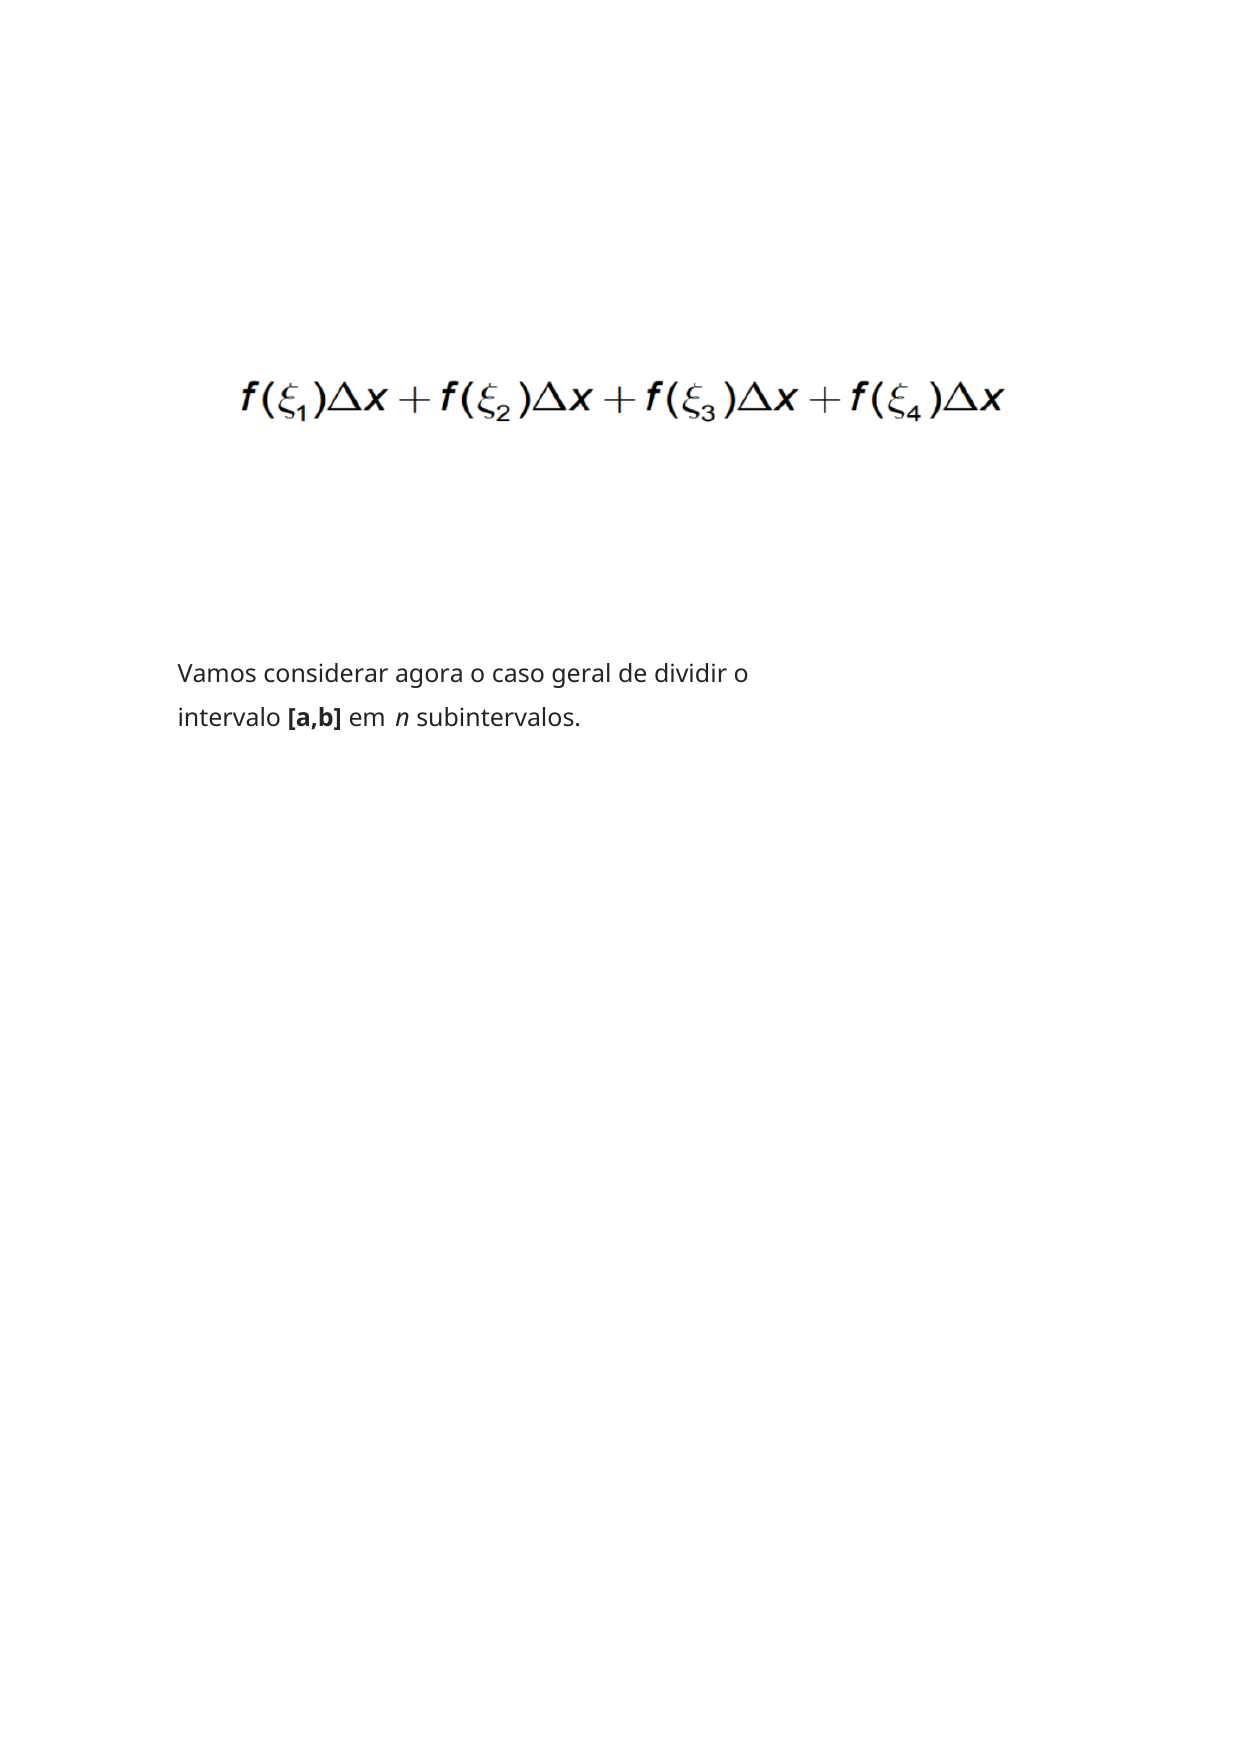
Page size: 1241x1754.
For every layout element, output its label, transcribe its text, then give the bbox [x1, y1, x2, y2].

text Vamos considerar agora o caso geral de dividir o intervalo [a,b] em n subintervalos. [177, 646, 1063, 733]
picture [177, 147, 1063, 646]
